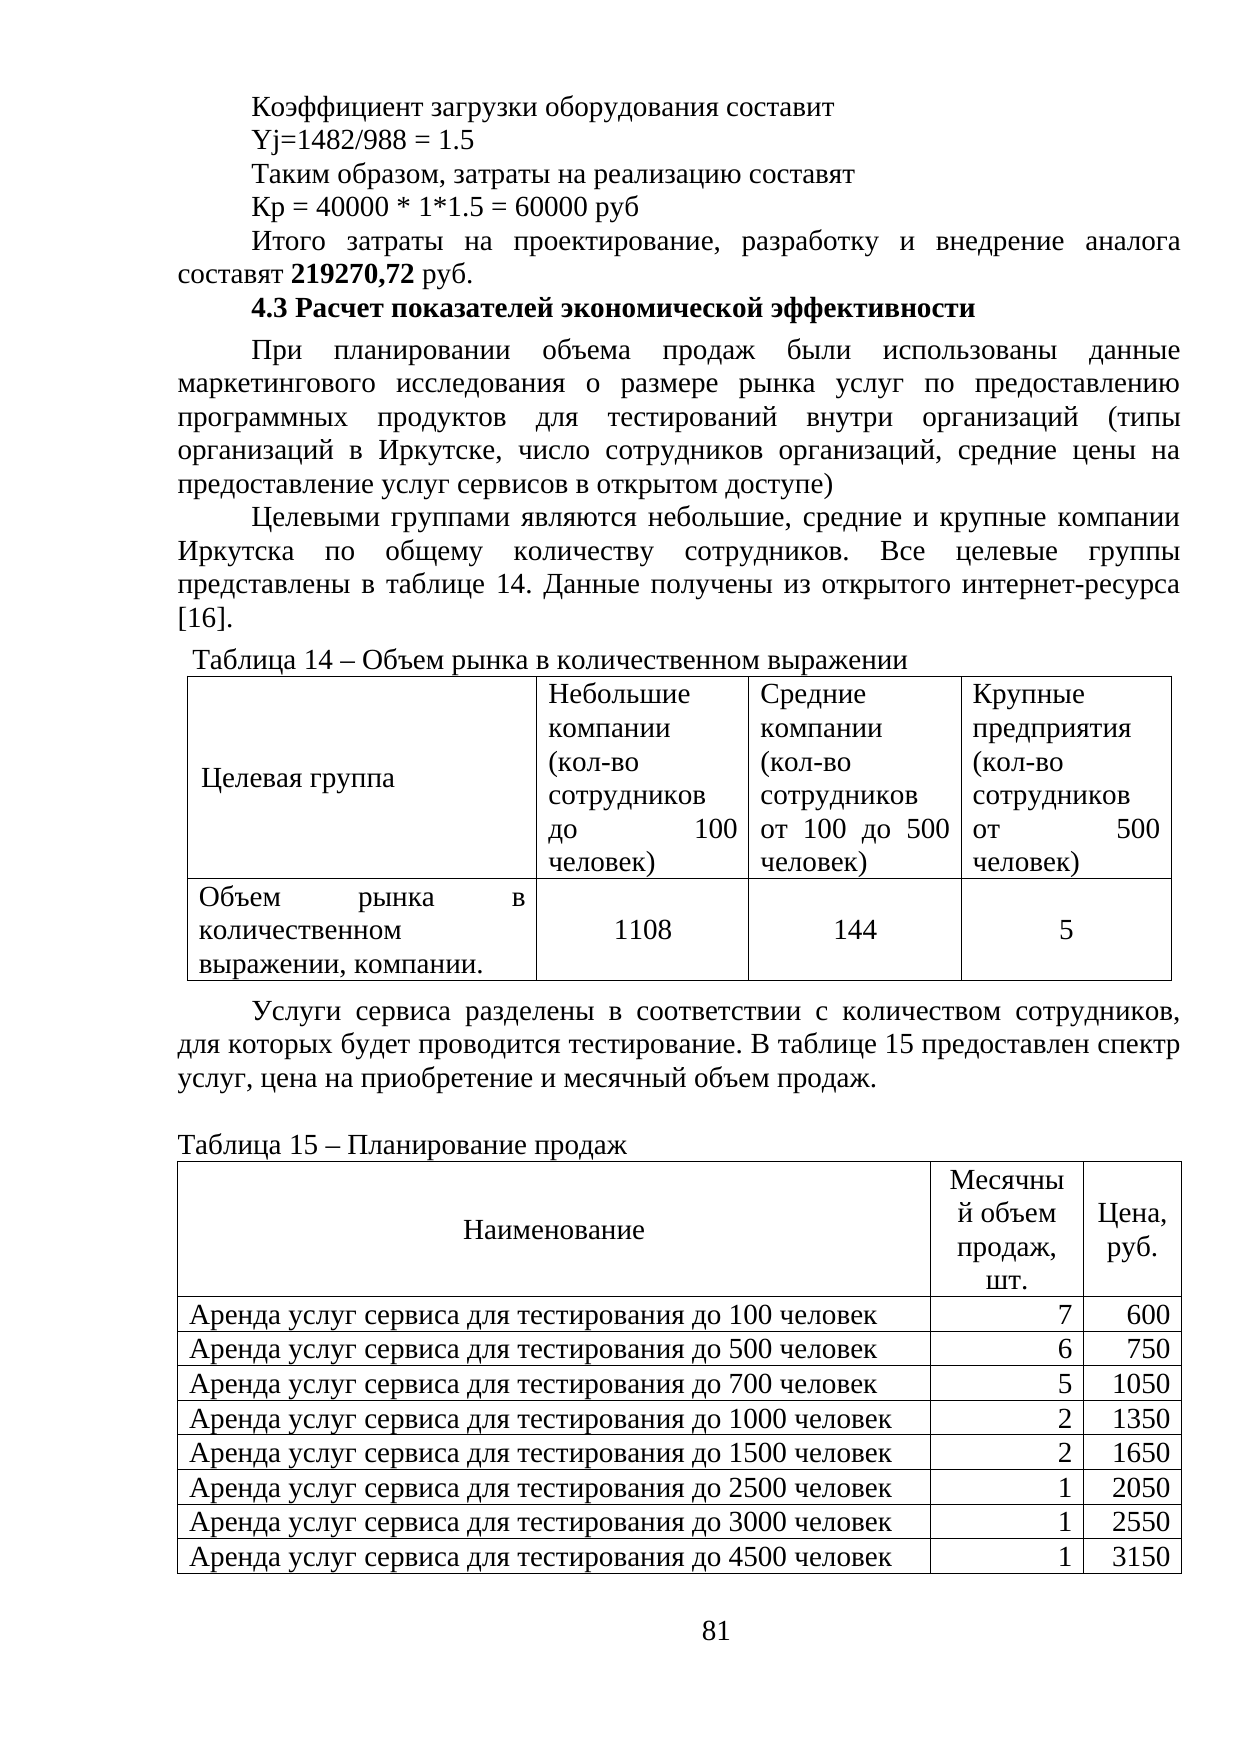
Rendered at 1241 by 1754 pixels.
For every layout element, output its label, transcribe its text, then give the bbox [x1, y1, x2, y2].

table_cell 600 [1084, 1297, 1181, 1331]
table_cell Аренда услуг сервиса для тестирования до 2500 человек [178, 1470, 930, 1503]
table_cell Аренда услуг сервиса для тестирования до 1000 человек [178, 1401, 930, 1434]
table_cell 1108 [537, 879, 748, 979]
table_cell Аренда услуг сервиса для тестирования до 100 человек [178, 1297, 930, 1331]
list Итого затраты на проектирование, разработку и внедрение аналога составят 219270,72 руб. [177, 223, 1181, 290]
table_cell 7 [931, 1297, 1083, 1331]
table_cell 2550 [1084, 1505, 1181, 1538]
table_cell Аренда услуг сервиса для тестирования до 1500 человек [178, 1435, 930, 1469]
list Услуги сервиса разделены в соответствии с количеством сотрудников, для которых будет проводится тестирование. В таблице 15 предоставлен спектр услуг, цена на приобретение и месячный объем продаж. [177, 993, 1181, 1094]
table_header Наименование [178, 1162, 930, 1296]
table_cell 1 [931, 1470, 1083, 1503]
table_cell 1650 [1084, 1435, 1181, 1469]
table_header Целевая группа [188, 677, 536, 878]
text Таблица 14 – Объем рынка в количественном выражении [192, 642, 1181, 676]
text Yj=1482/988 = 1.5 [177, 122, 1181, 156]
table_cell Аренда услуг сервиса для тестирования до 700 человек [178, 1366, 930, 1400]
table_header Цена, руб. [1084, 1162, 1181, 1296]
table_cell 2050 [1084, 1470, 1181, 1503]
list Таблица 15 – Планирование продаж [177, 1127, 1181, 1161]
table_header Крупные предприятия (кол-во сотрудников от 500 человек) [962, 677, 1171, 878]
table_header Небольшие компании (кол-во сотрудников до 100 человек) [537, 677, 748, 878]
table_cell 6 [931, 1332, 1083, 1365]
text Коэффициент загрузки оборудования составит [177, 89, 1181, 122]
table_cell Объем рынка в количественном выражении, компании. [188, 879, 536, 979]
list При планировании объема продаж были использованы данные маркетингового исследования о размере рынка услуг по предоставлению программных продуктов для тестирований внутри организаций (типы организаций в Иркутске, число сотрудников организаций, средние цены на предоставление услуг сервисов в открытом доступе) [177, 332, 1181, 499]
table_cell 1 [931, 1505, 1083, 1538]
table_cell 1350 [1084, 1401, 1181, 1434]
table_cell 2 [931, 1401, 1083, 1434]
table_cell Аренда услуг сервиса для тестирования до 3000 человек [178, 1505, 930, 1538]
table_cell 750 [1084, 1332, 1181, 1365]
text Кр = 40000 * 1*1.5 = 60000 руб [177, 189, 1181, 223]
subtitle 4.3 Расчет показателей экономической эффективности [177, 290, 1181, 323]
table_cell 1050 [1084, 1366, 1181, 1400]
table_cell 3150 [1084, 1539, 1181, 1573]
table_cell 1 [931, 1539, 1083, 1573]
table_cell 2 [931, 1435, 1083, 1469]
table_header Месячный объем продаж, шт. [931, 1162, 1083, 1296]
table_header Средние компании (кол-во сотрудников от 100 до 500 человек) [749, 677, 961, 878]
table_cell 144 [749, 879, 961, 979]
table_cell 5 [931, 1366, 1083, 1400]
table_cell 5 [962, 879, 1171, 979]
table_cell Аренда услуг сервиса для тестирования до 4500 человек [178, 1539, 930, 1573]
list Целевыми группами являются небольшие, средние и крупные компании Иркутска по общему количеству сотрудников. Все целевые группы представлены в таблице 14. Данные получены из открытого интернет-ресурса [16]. [177, 499, 1181, 634]
text Таким образом, затраты на реализацию составят [177, 156, 1181, 189]
table_cell Аренда услуг сервиса для тестирования до 500 человек [178, 1332, 930, 1365]
